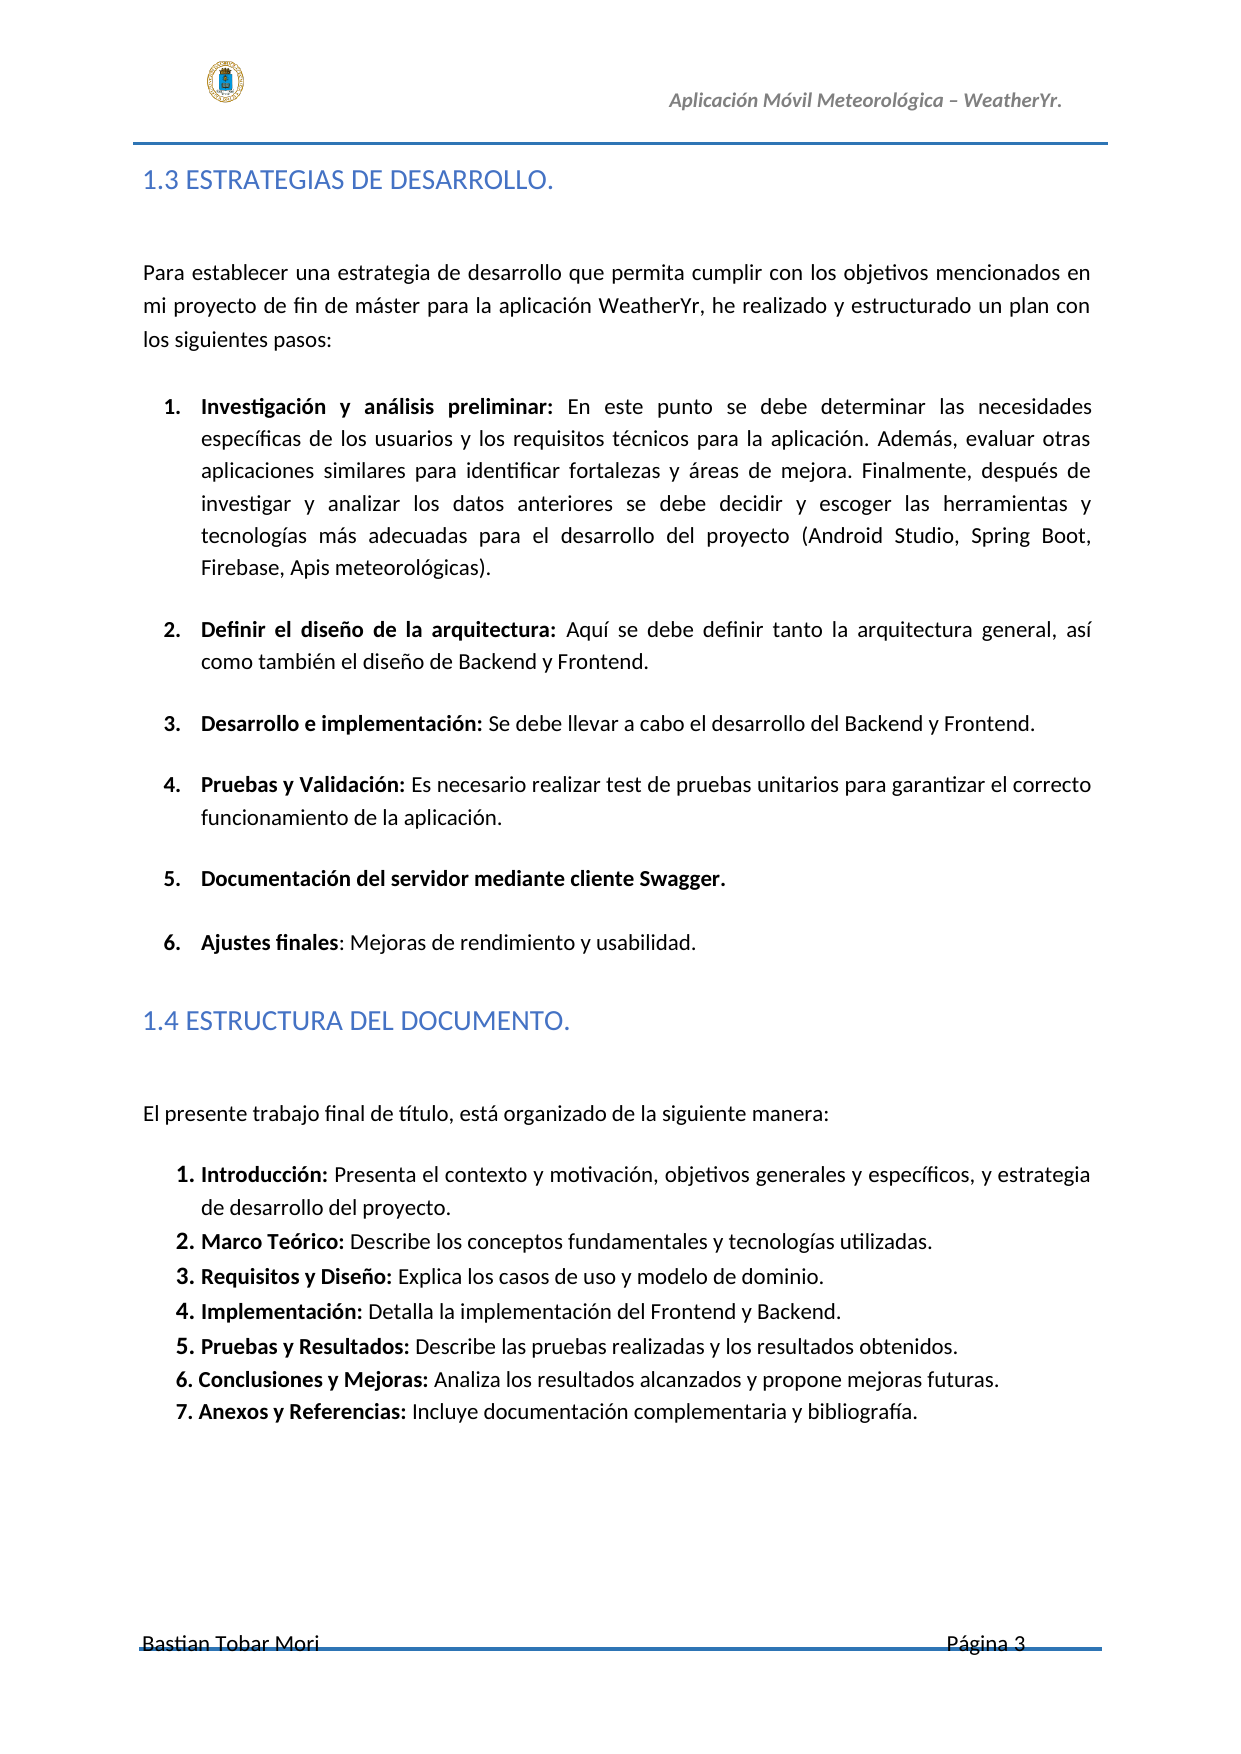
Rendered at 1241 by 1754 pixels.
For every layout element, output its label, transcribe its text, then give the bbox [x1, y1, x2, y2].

list Introducción: Presenta el contexto y motivación, objetivos generales y específicos, y estrategia de desarrollo del proyecto. [176, 1158, 1093, 1221]
text 7. Anexos y Referencias: Incluye documentación complementaria y bibliografía. [142, 1397, 1093, 1425]
list Investigación y análisis preliminar: En este punto se debe determinar las necesidades específicas de los usuarios y los requisitos técnicos para la aplicación. Además, evaluar otras aplicaciones similares para identificar fortalezas y áreas de mejora. Finalmente, después de investigar y analizar los datos anteriores se debe decidir y escoger las herramientas y tecnologías más adecuadas para el desarrollo del proyecto (Android Studio, Spring Boot, Firebase, Apis meteorológicas). [163, 392, 1093, 581]
list Requisitos y Diseño: Explica los casos de uso y modelo de dominio. [176, 1260, 1093, 1291]
list Marco Teórico: Describe los conceptos fundamentales y tecnologías utilizadas. [176, 1225, 1093, 1256]
subtitle 1.3 ESTRATEGIAS DE DESARROLLO. [142, 161, 1093, 253]
picture [206, 58, 244, 103]
subtitle 1.4 ESTRUCTURA DEL DOCUMENTO. [142, 1002, 1093, 1094]
list Implementación: Detalla la implementación del Frontend y Backend. [176, 1295, 1093, 1326]
list Definir el diseño de la arquitectura: Aquí se debe definir tanto la arquitectura general, así como también el diseño de Backend y Frontend. [163, 615, 1093, 675]
list Documentación del servidor mediante cliente Swagger. [163, 864, 1093, 892]
text El presente trabajo final de título, está organizado de la siguiente manera: [143, 1099, 1093, 1127]
text 6. Conclusiones y Mejoras: Analiza los resultados alcanzados y propone mejoras futuras. [176, 1365, 1093, 1393]
list Ajustes finales: Mejoras de rendimiento y usabilidad. [163, 928, 1093, 956]
text Para establecer una estrategia de desarrollo que permita cumplir con los objetivos mencionados en mi proyecto de fin de máster para la aplicación WeatherYr, he realizado y estructurado un plan con los siguientes pasos: [143, 258, 1093, 353]
list Pruebas y Validación: Es necesario realizar test de pruebas unitarios para garantizar el correcto funcionamiento de la aplicación. [163, 771, 1093, 831]
list Pruebas y Resultados: Describe las pruebas realizadas y los resultados obtenidos. [176, 1330, 1093, 1361]
list Desarrollo e implementación: Se debe llevar a cabo el desarrollo del Backend y Frontend. [163, 709, 1093, 737]
